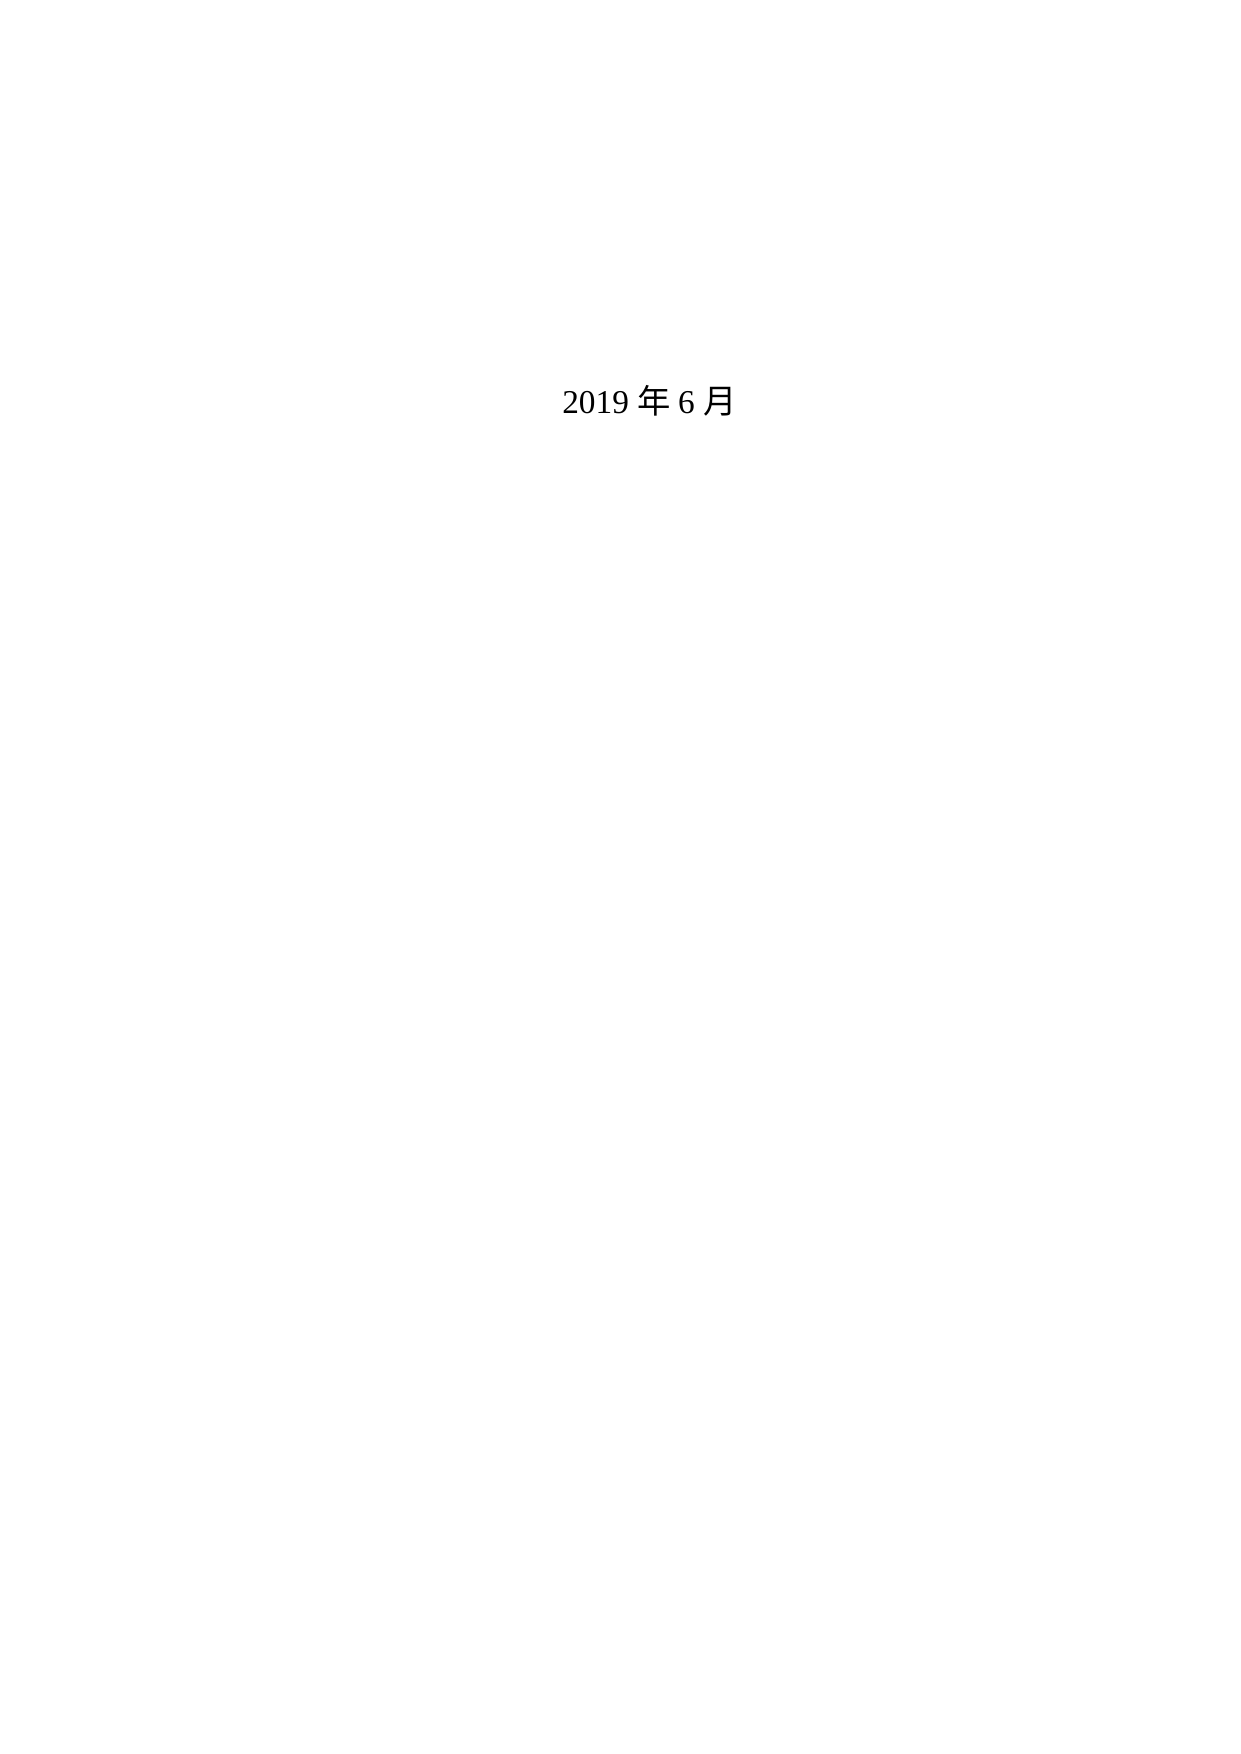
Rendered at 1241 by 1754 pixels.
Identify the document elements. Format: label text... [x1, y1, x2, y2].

text 2019 年 6 月 [207, 367, 1091, 432]
